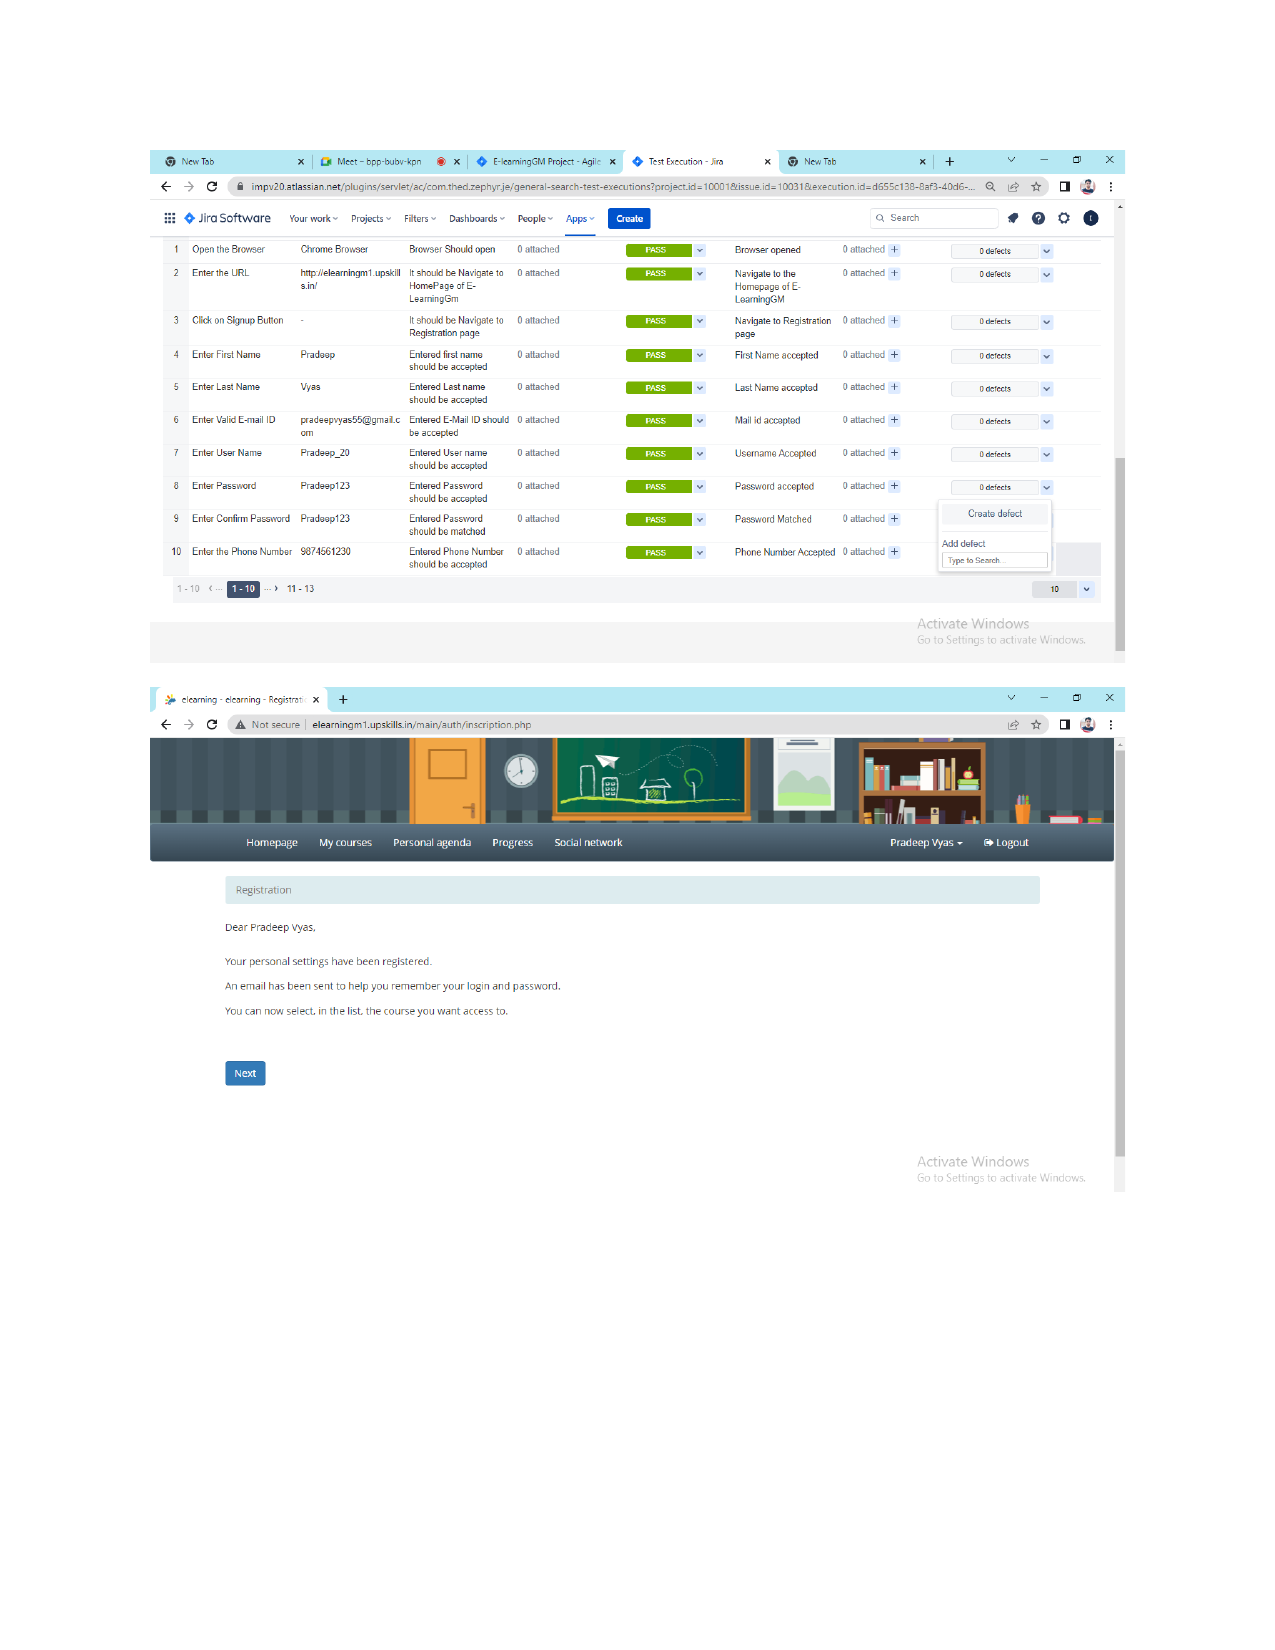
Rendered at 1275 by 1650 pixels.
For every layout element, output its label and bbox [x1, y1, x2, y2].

picture [150, 687, 1126, 1192]
picture [150, 150, 1126, 663]
